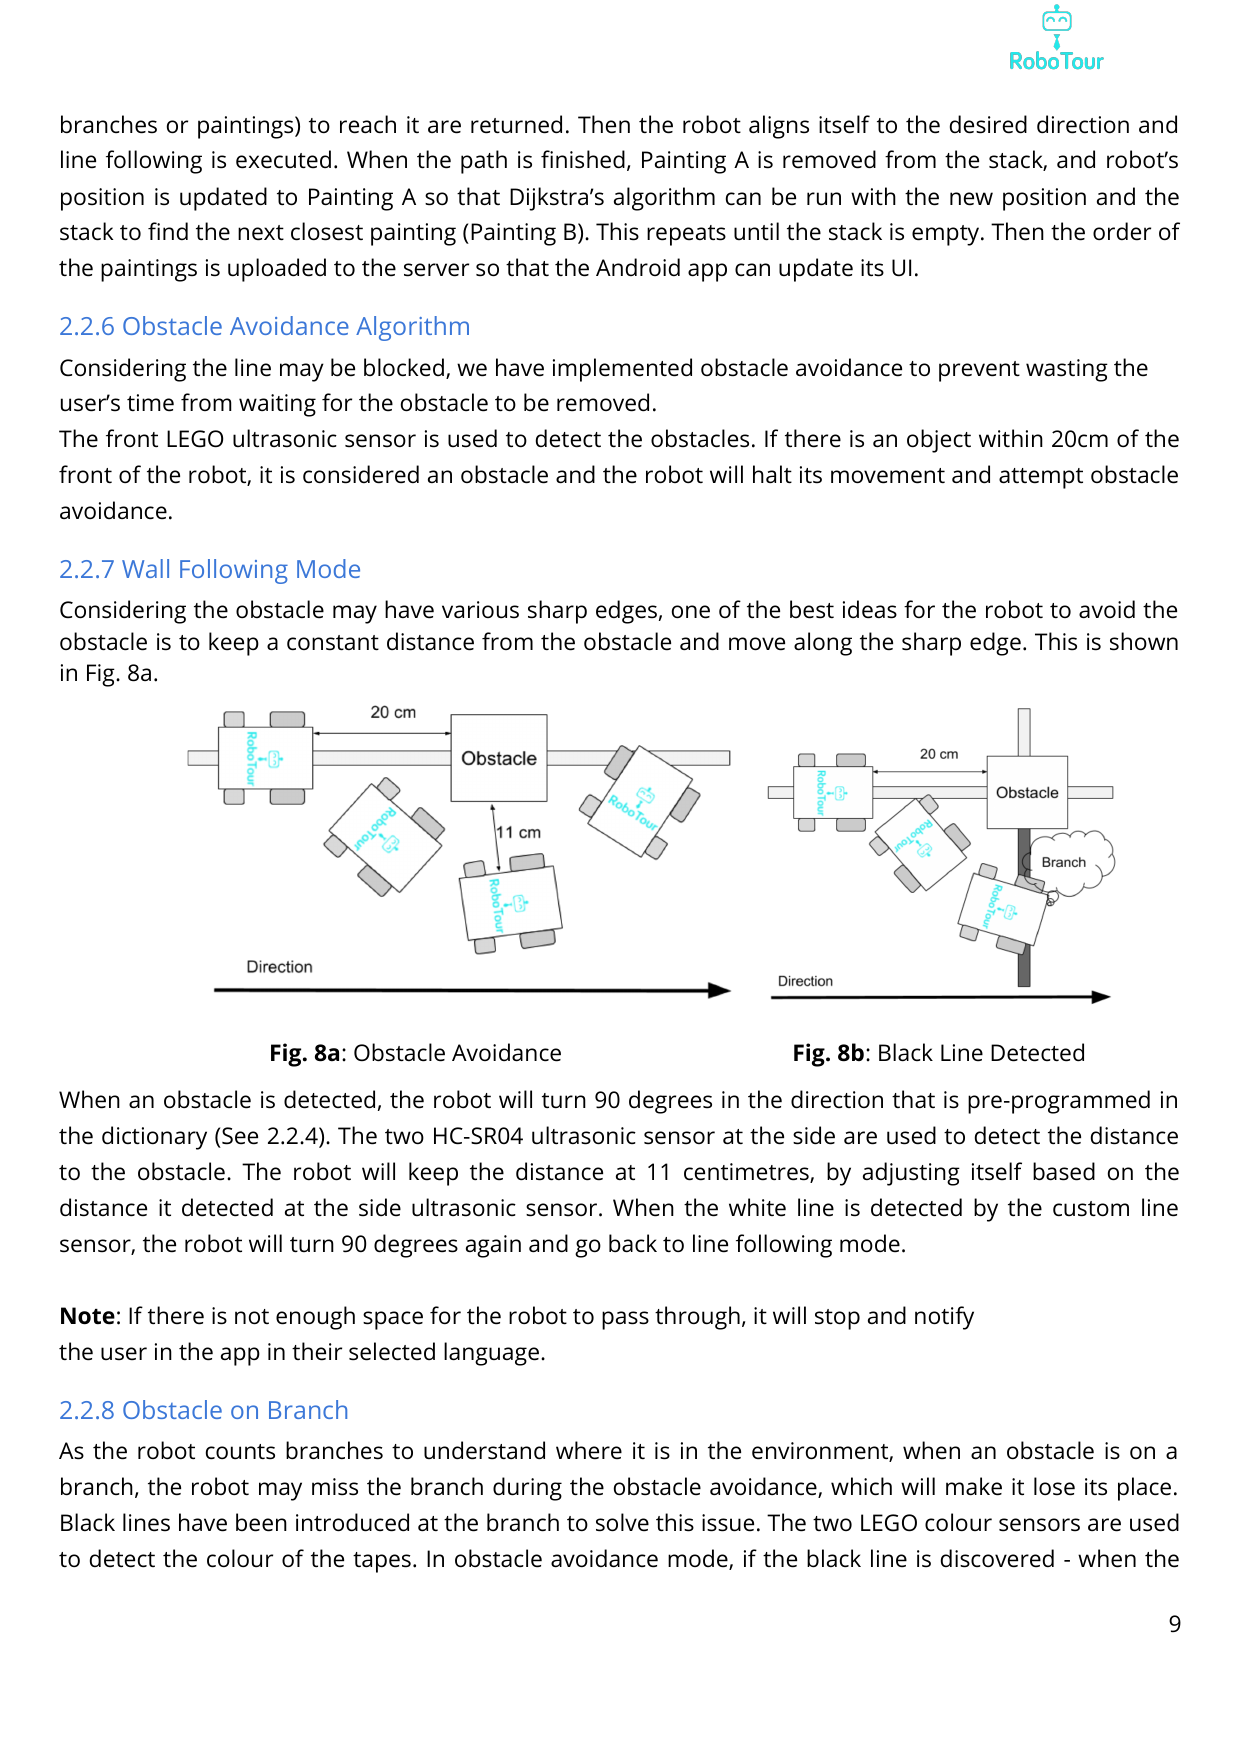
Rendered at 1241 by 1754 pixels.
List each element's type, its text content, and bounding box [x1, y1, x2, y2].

table_cell Fig. 8b: Black Line Detected [710, 1026, 1169, 1082]
picture [755, 706, 1125, 1005]
text The front LEGO ultrasonic sensor is used to detect the obstacles. If there is an object within 20cm of the front of the robot, it is considered an obstacle and the robot will halt its movement and attempt obstacle avoidance. [59, 423, 1181, 526]
table_header [49, 690, 708, 1024]
table_header [710, 690, 1169, 1024]
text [59, 108, 1181, 283]
text Considering the obstacle may have various sharp edges, one of the best ideas for the robot to avoid the obstacle is to keep a constant distance from the obstacle and move along the sharp edge. This is shown in Fig. 8a. [59, 594, 1181, 688]
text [59, 1435, 1181, 1574]
picture [188, 700, 747, 1002]
table_cell Fig. 8a: Obstacle Avoidance [49, 1026, 708, 1082]
text Considering the line may be blocked, we have implemented obstacle avoidance to prevent wasting the user’s time from waiting for the obstacle to be removed. [59, 351, 1181, 419]
subtitle 2.2.6 Obstacle Avoidance Algorithm [59, 309, 1181, 343]
subtitle 2.2.7 Wall Following Mode [59, 552, 1181, 586]
text When an obstacle is detected, the robot will turn 90 degrees in the direction that is pre-programmed in the dictionary (See 2.2.4). The two HC-SR04 ultrasonic sensor at the side are used to detect the distance to the obstacle. The robot will keep the distance at 11 centimetres, by adjusting itself based on the distance it detected at the side ultrasonic sensor. When the white line is detected by the custom line sensor, the robot will turn 90 degrees again and go back to line following mode. [59, 1084, 1181, 1259]
text the user in the app in their selected language. [59, 1336, 1181, 1367]
subtitle 2.2.8 Obstacle on Branch [59, 1393, 1181, 1427]
picture [1008, 3, 1105, 71]
text Note: If there is not enough space for the robot to pass through, it will stop and notify [59, 1300, 1181, 1331]
